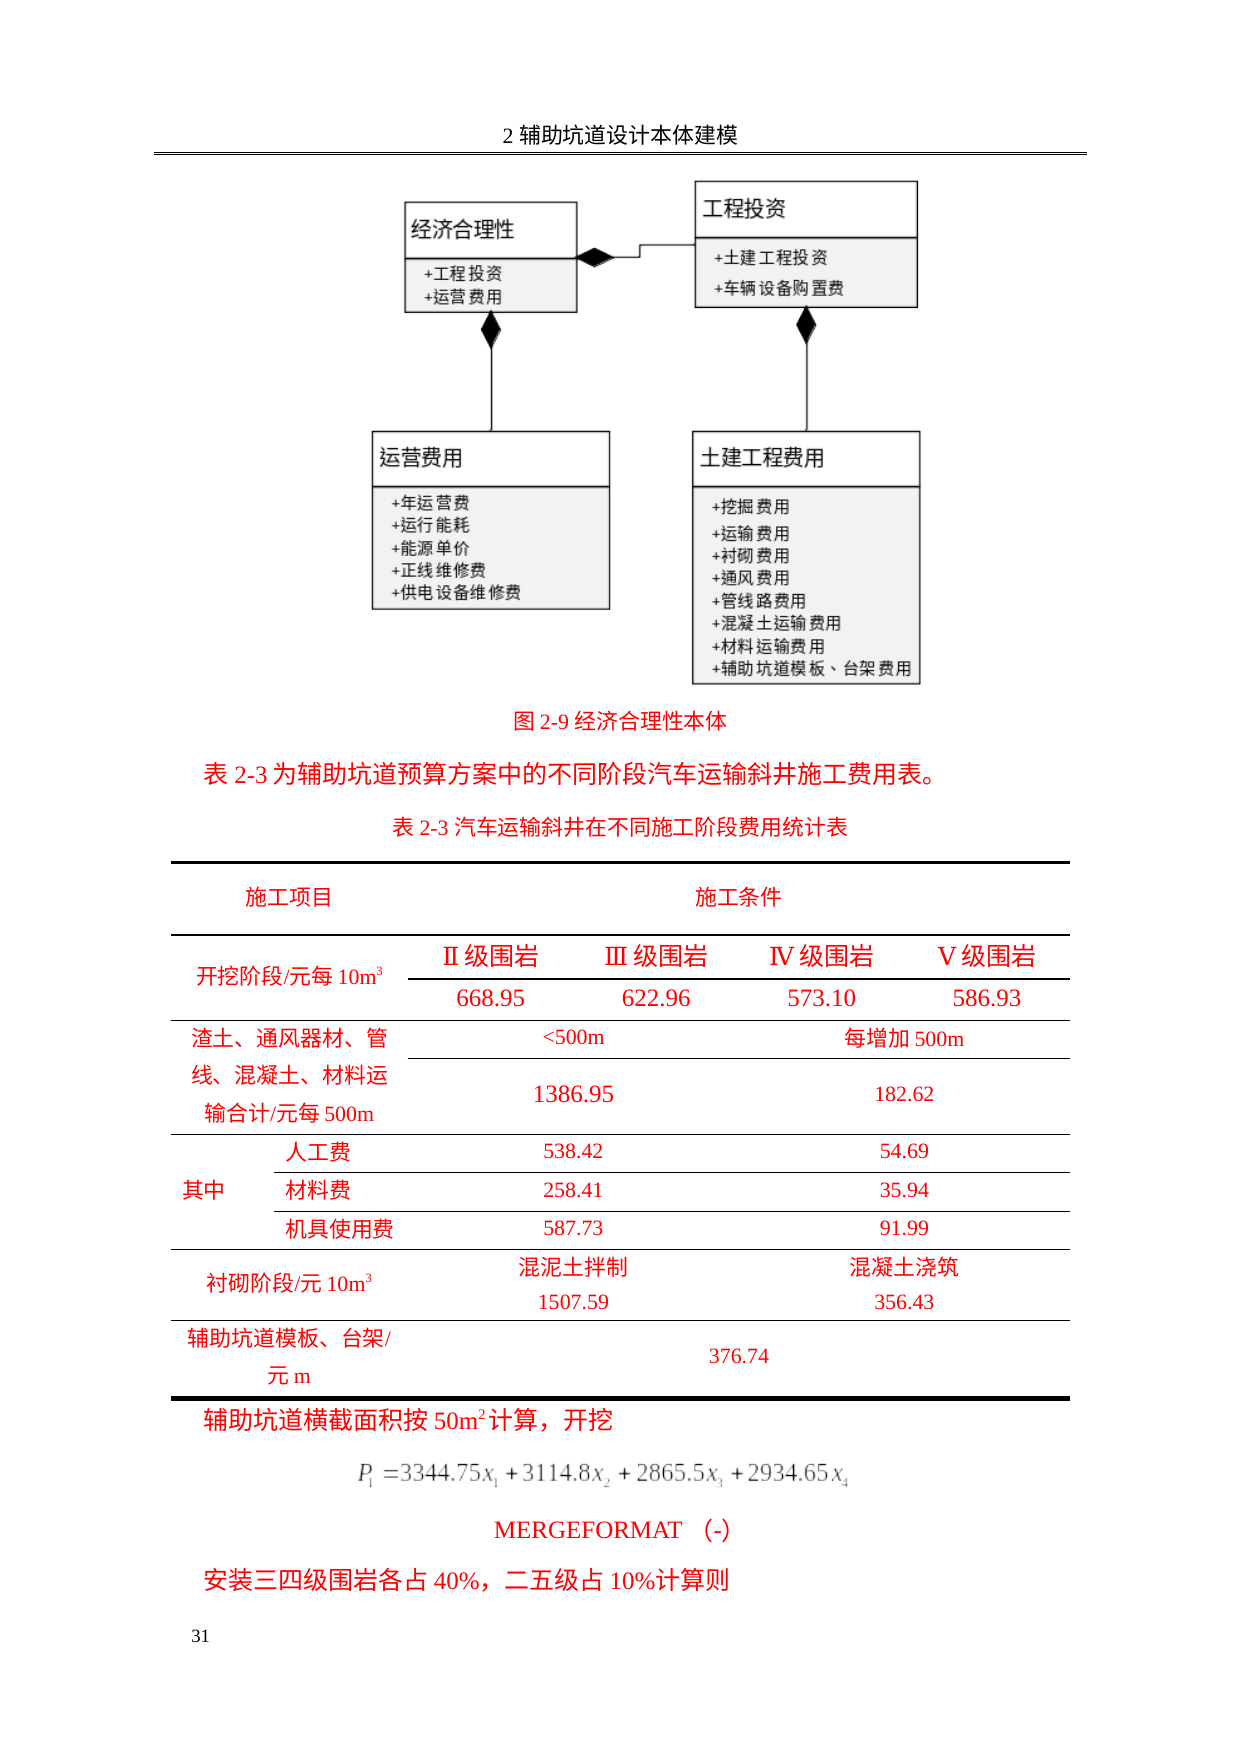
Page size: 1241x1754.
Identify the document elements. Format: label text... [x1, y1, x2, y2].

table_cell 渣土、通风器材、管线、混凝土、材料运输合计/元每500m [171, 1021, 408, 1134]
table_cell 混凝土浇筑 [739, 1250, 1070, 1288]
text 安装三四级围岩各占40%，二五级占10%计算则 [153, 1560, 1087, 1596]
table_cell 其中 [171, 1135, 274, 1249]
table_cell 54.69 [739, 1135, 1070, 1172]
table_cell 1386.95 [408, 1059, 739, 1134]
text 辅助坑道横截面积按50m2计算，开挖 [153, 1401, 1087, 1437]
table_cell 587.73 [408, 1212, 739, 1249]
table_cell 538.42 [408, 1135, 739, 1172]
table_cell 人工费 [274, 1135, 408, 1172]
table_cell 586.93 [904, 980, 1070, 1019]
table_cell 376.74 [408, 1321, 1070, 1396]
table_cell Ⅳ级围岩 [739, 936, 904, 978]
table_cell 1507.59 [408, 1288, 739, 1319]
table_cell Ⅲ级围岩 [573, 936, 739, 978]
table_cell Ⅱ级围岩 [408, 936, 573, 978]
table_cell 材料费 [274, 1173, 408, 1211]
table_cell 混泥土拌制 [408, 1250, 739, 1288]
table_header 施工条件 [408, 864, 1070, 934]
table_cell Ⅴ级围岩 [904, 936, 1070, 978]
table_cell 每增加500m [739, 1021, 1070, 1058]
table_cell 182.62 [739, 1059, 1070, 1134]
table_header 施工项目 [171, 864, 408, 934]
table_cell 573.10 [739, 980, 904, 1019]
table_cell 辅助坑道模板、台架/元m [171, 1321, 408, 1396]
table_cell 机具使用费 [274, 1212, 408, 1249]
table_cell 668.95 [408, 980, 573, 1019]
table_cell 258.41 [408, 1173, 739, 1211]
table_cell <500m [408, 1021, 739, 1058]
table_cell 衬砌阶段/元10m3 [171, 1250, 408, 1319]
table_cell 35.94 [739, 1173, 1070, 1211]
table_cell 356.43 [739, 1288, 1070, 1319]
table_cell 91.99 [739, 1212, 1070, 1249]
table_cell 622.96 [573, 980, 739, 1019]
table_cell 开挖阶段/元每10m3 [171, 936, 408, 1019]
